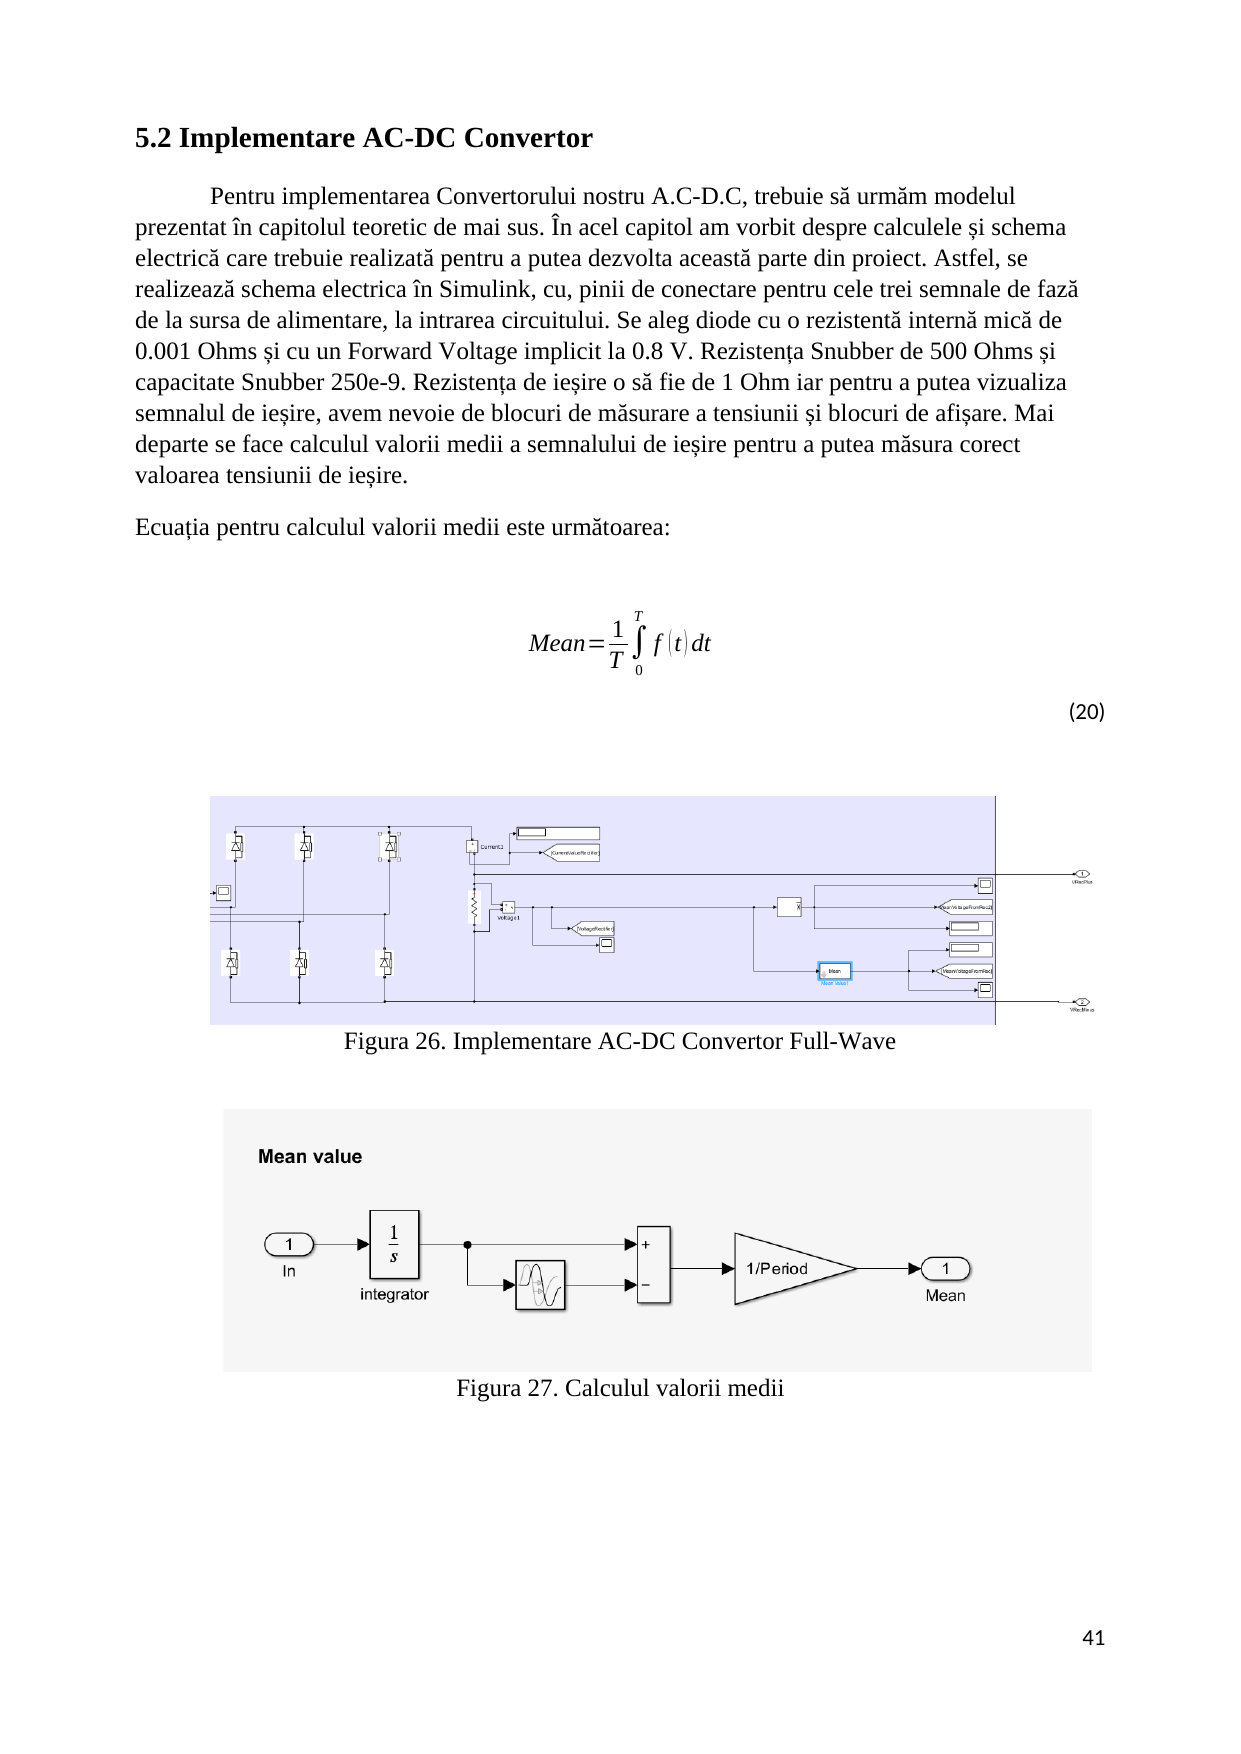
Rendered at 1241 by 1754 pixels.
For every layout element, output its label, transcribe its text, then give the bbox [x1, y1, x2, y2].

text Ecuația pentru calculul valorii medii este următoarea: [135, 512, 1105, 541]
text Figura 26. Implementare AC-DC Convertor Full-Wave [135, 1026, 1105, 1055]
picture [210, 796, 1113, 1025]
text Pentru implementarea Convertorului nostru A.C-D.C, trebuie să urmăm modelul prezentat în capitolul teoretic de mai sus. În acel capitol am vorbit despre calculele și schema electrică care trebuie realizată pentru a putea dezvolta această parte din proiect. Astfel, se realizează schema electrica în Simulink, cu, pinii de conectare pentru cele trei semnale de fază de la sursa de alimentare, la intrarea circuitului. Se aleg diode cu o rezistentă internă mică de 0.001 Ohms și cu un Forward Voltage implicit la 0.8 V. Rezistența Snubber de 500 Ohms și capacitate Snubber 250e-9. Rezistența de ieșire o să fie de 1 Ohm iar pentru a putea vizualiza semnalul de ieșire, avem nevoie de blocuri de măsurare a tensiunii și blocuri de afișare. Mai departe se face calculul valorii medii a semnalului de ieșire pentru a putea măsura corect valoarea tensiunii de ieșire. [135, 181, 1105, 489]
picture [223, 1109, 1093, 1372]
text (20) [135, 697, 1105, 725]
text 5.2 Implementare AC-DC Convertor [135, 120, 1105, 153]
text Figura 27. Calculul valorii medii [135, 1373, 1105, 1402]
